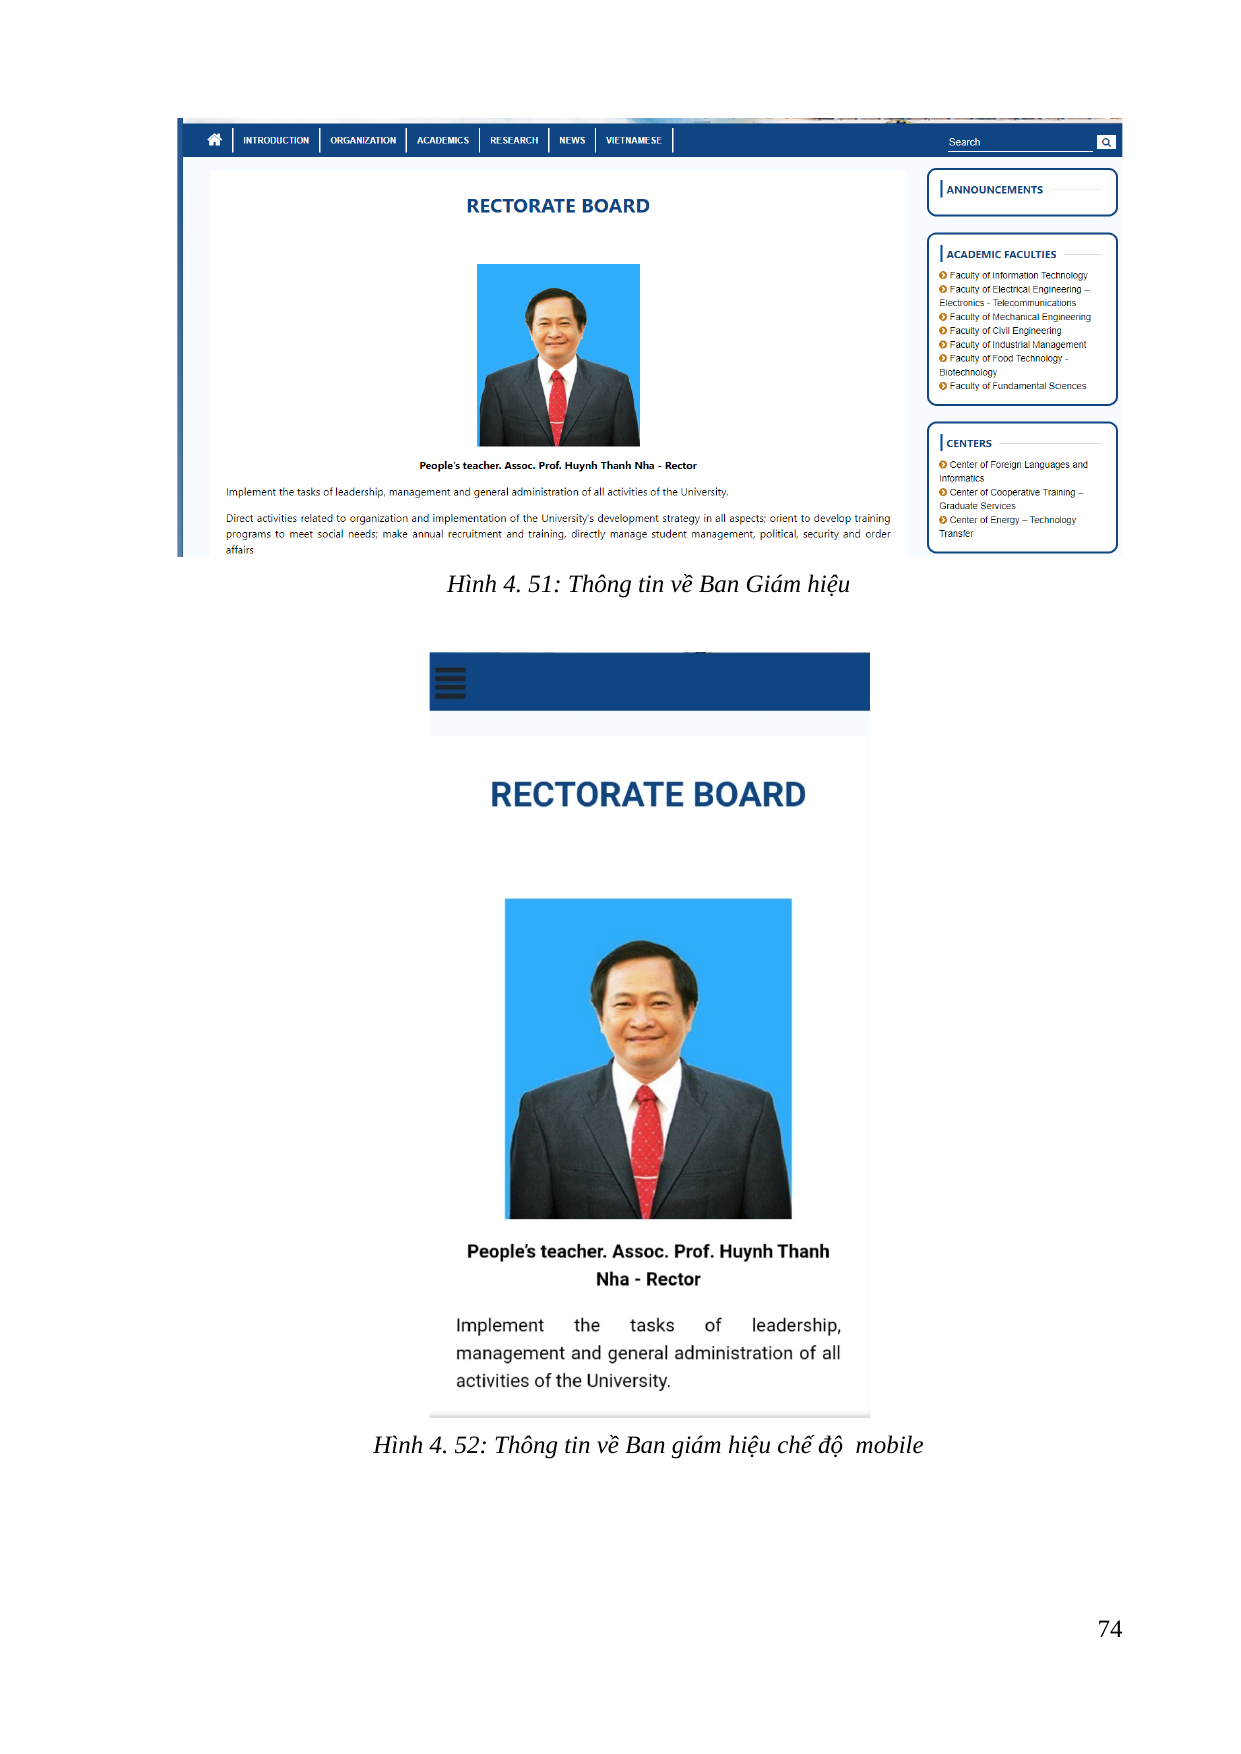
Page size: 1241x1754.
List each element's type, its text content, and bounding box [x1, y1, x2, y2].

picture [429, 652, 870, 1418]
text Hình 4. 51: Thông tin về Ban Giám hiệu [177, 569, 1122, 598]
text Hình 4. 52: Thông tin về Ban giám hiệu chế độ mobile [177, 1430, 1122, 1459]
picture [177, 118, 1123, 557]
